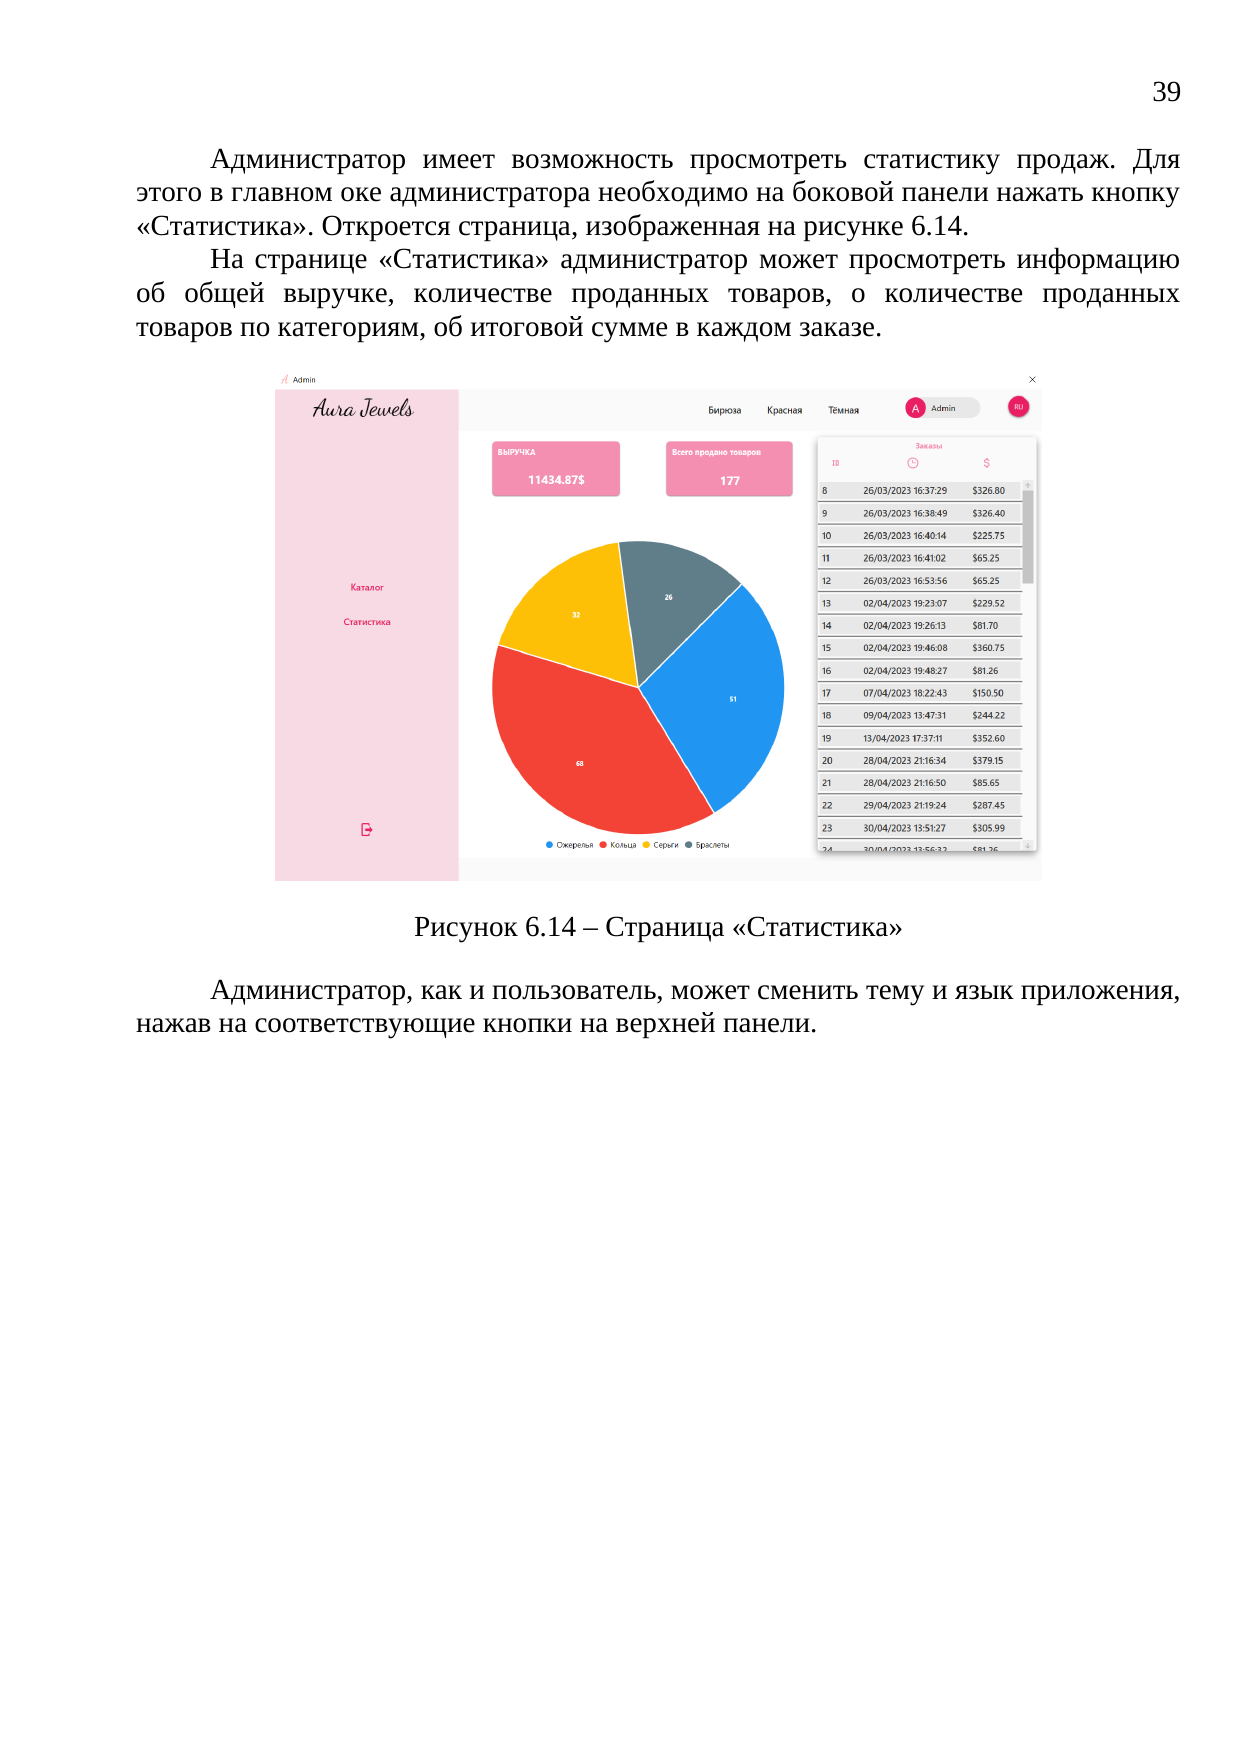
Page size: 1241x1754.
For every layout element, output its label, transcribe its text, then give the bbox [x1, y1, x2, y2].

text Администратор имеет возможность просмотреть статистику продаж. Для этого в главном оке администратора необходимо на боковой панели нажать кнопку «Статистика». Откроется страница, изображенная на рисунке 6.14. [136, 141, 1181, 242]
text Рисунок 6.14 – Страница «Статистика» [136, 909, 1181, 943]
picture [275, 371, 1042, 881]
text Администратор, как и пользователь, может сменить тему и язык приложения, нажав на соответствующие кнопки на верхней панели. [136, 972, 1181, 1039]
text На странице «Статистика» администратор может просмотреть информацию об общей выручке, количестве проданных товаров, о количестве проданных товаров по категориям, об итоговой сумме в каждом заказе. [136, 242, 1181, 342]
